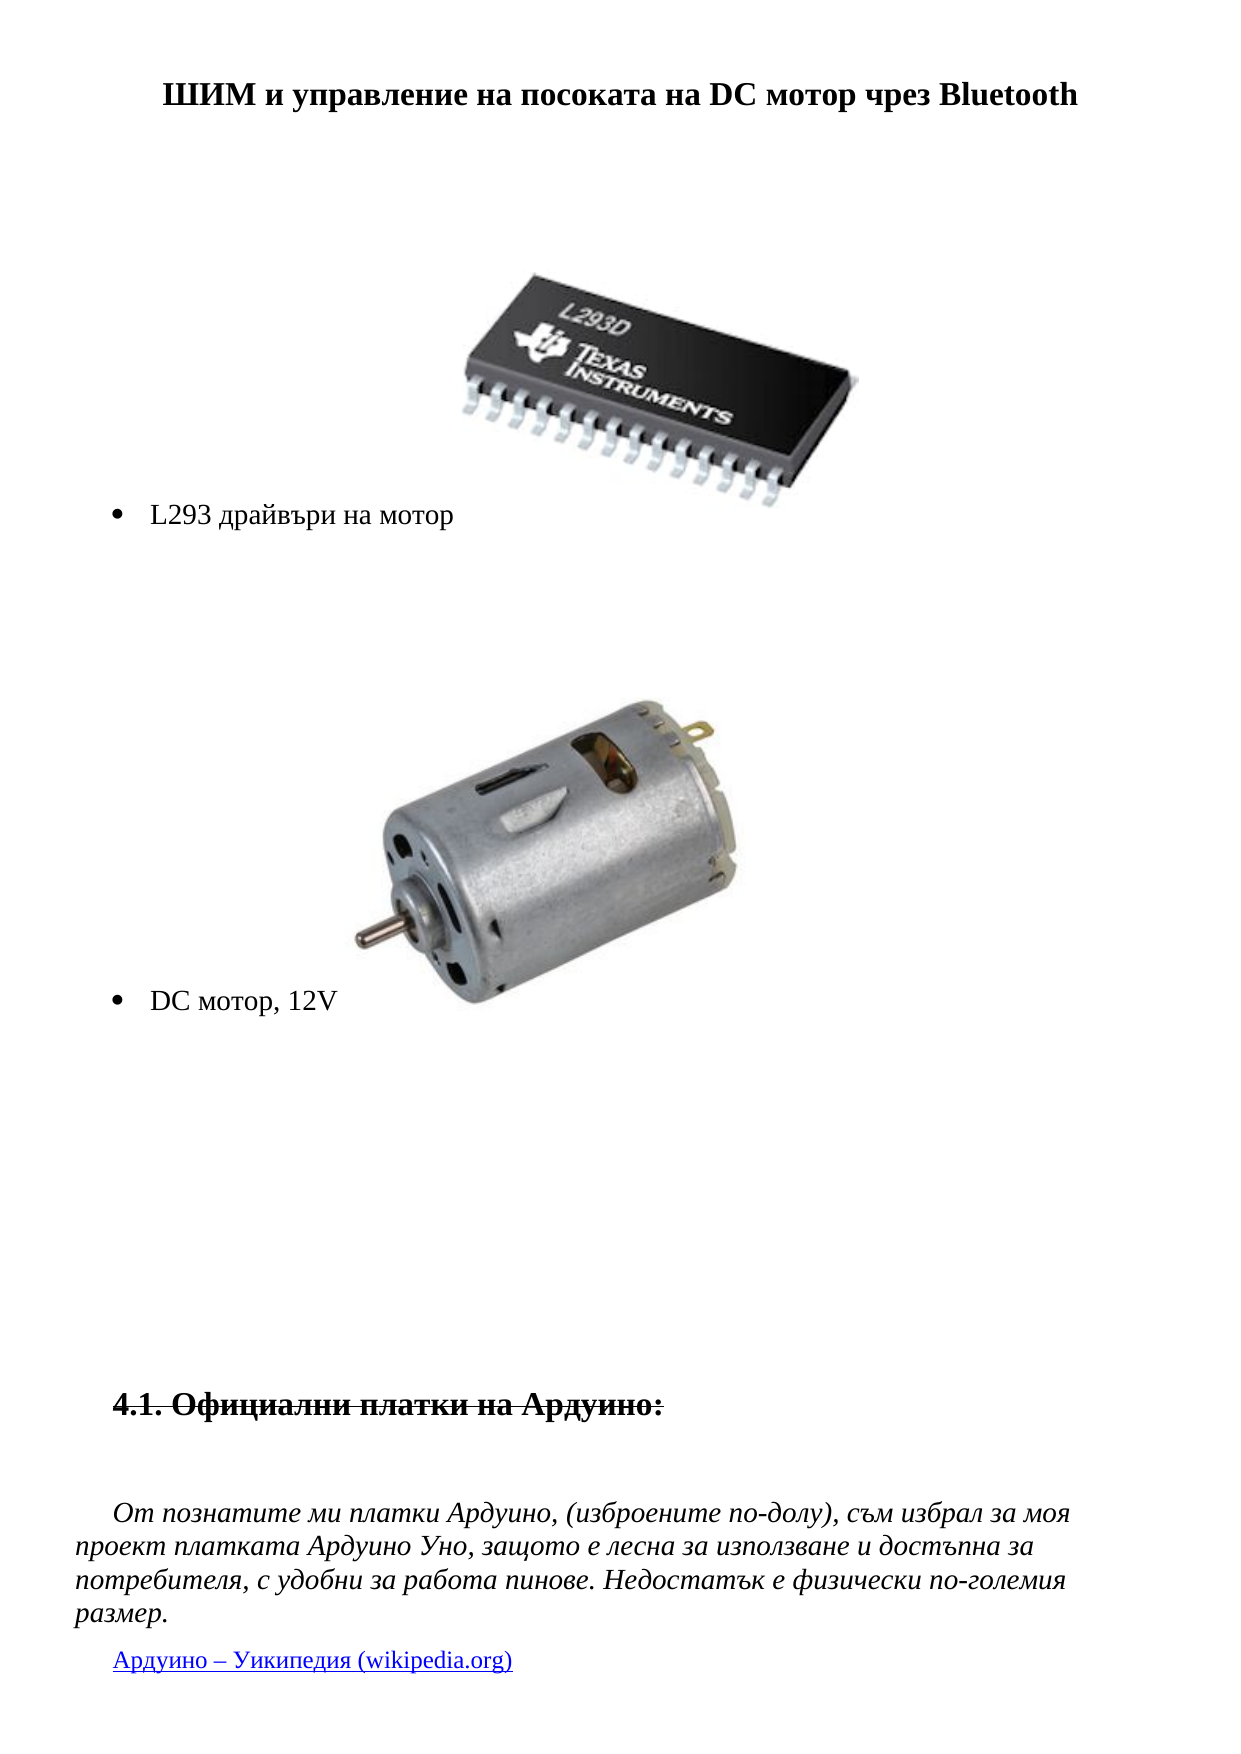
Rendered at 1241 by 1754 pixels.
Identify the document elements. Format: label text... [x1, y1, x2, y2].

text 4.1. Официални платки на Ардуино: [75, 1385, 1165, 1423]
picture [461, 258, 859, 524]
picture [344, 697, 747, 1011]
text От познатите ми платки Ардуино, (изброените по-долу), съм избрал за моя проект платката Ардуино Уно, защото е лесна за използване и достъпна за потребителя, с удобни за работа пинове. Недостатък е физически по-големия размер. [75, 1495, 1165, 1629]
text Ардуино – Уикипедия (wikipedia.org) [75, 1646, 1165, 1674]
